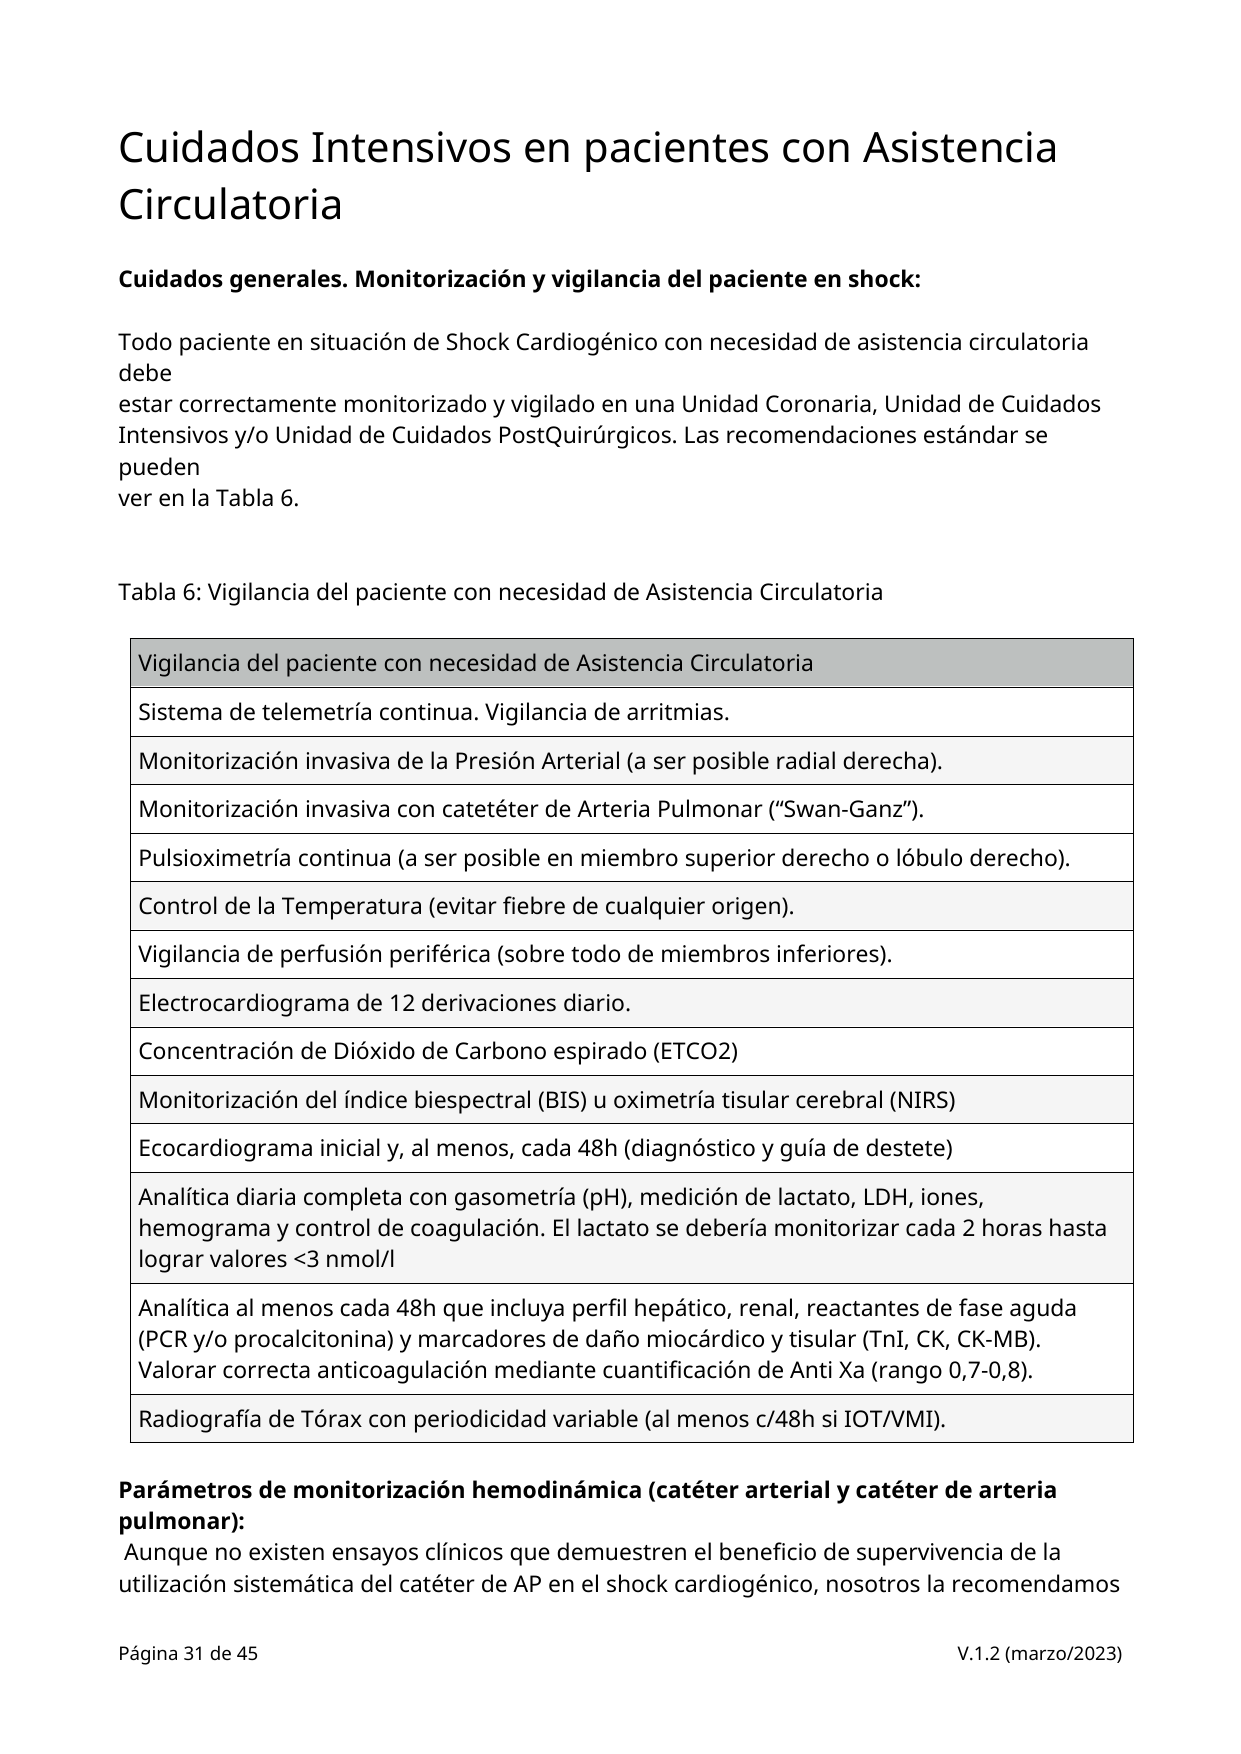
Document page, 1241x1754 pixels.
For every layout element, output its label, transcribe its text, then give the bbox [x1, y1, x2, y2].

table_cell Monitorización invasiva de la Presión Arterial (a ser posible radial derecha). [131, 737, 1133, 784]
text Tabla 6: Vigilancia del paciente con necesidad de Asistencia Circulatoria [118, 575, 1122, 638]
table_cell Vigilancia de perfusión periférica (sobre todo de miembros inferiores). [131, 931, 1133, 978]
table_cell Radiografía de Tórax con periodicidad variable (al menos c/48h si IOT/VMI). [131, 1395, 1133, 1442]
table_cell Electrocardiograma de 12 derivaciones diario. [131, 979, 1133, 1026]
table_cell Monitorización invasiva con catetéter de Arteria Pulmonar (“Swan-Ganz”). [131, 785, 1133, 833]
text Parámetros de monitorización hemodinámica (catéter arterial y catéter de arteria pulmonar): [118, 1474, 1122, 1536]
table_cell Control de la Temperatura (evitar fiebre de cualquier origen). [131, 882, 1133, 929]
table_cell Sistema de telemetría continua. Vigilancia de arritmias. [131, 688, 1133, 736]
table_header Vigilancia del paciente con necesidad de Asistencia Circulatoria [131, 639, 1133, 686]
text estar correctamente monitorizado y vigilado en una Unidad Coronaria, Unidad de Cuidados [118, 388, 1122, 419]
table_cell Monitorización del índice biespectral (BIS) u oximetría tisular cerebral (NIRS) [131, 1076, 1133, 1123]
table_cell Ecocardiograma inicial y, al menos, cada 48h (diagnóstico y guía de destete) [131, 1124, 1133, 1172]
text ver en la Tabla 6. [118, 482, 1122, 513]
text Cuidados generales. Monitorización y vigilancia del paciente en shock: [118, 263, 1122, 294]
subtitle Cuidados Intensivos en pacientes con Asistencia Circulatoria [118, 118, 1122, 232]
table_cell Concentración de Dióxido de Carbono espirado (ETCO2) [131, 1028, 1133, 1075]
table_cell Analítica diaria completa con gasometría (pH), medición de lactato, LDH, iones, hemograma y control de coagulación. El lactato se debería monitorizar cada 2 horas hasta lograr valores <3 nmol/l [131, 1173, 1133, 1283]
table_cell Analítica al menos cada 48h que incluya perfil hepático, renal, reactantes de fase aguda (PCR y/o procalcitonina) y marcadores de daño miocárdico y tisular (TnI, CK, CK-MB). Valorar correcta anticoagulación mediante cuantificación de Anti Xa (rango 0,7-0,8). [131, 1284, 1133, 1394]
table_cell Pulsioximetría continua (a ser posible en miembro superior derecho o lóbulo derecho). [131, 834, 1133, 881]
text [118, 1536, 1122, 1599]
text Intensivos y/o Unidad de Cuidados PostQuirúrgicos. Las recomendaciones estándar se pueden [118, 419, 1122, 482]
text Todo paciente en situación de Shock Cardiogénico con necesidad de asistencia circulatoria debe [118, 325, 1122, 388]
